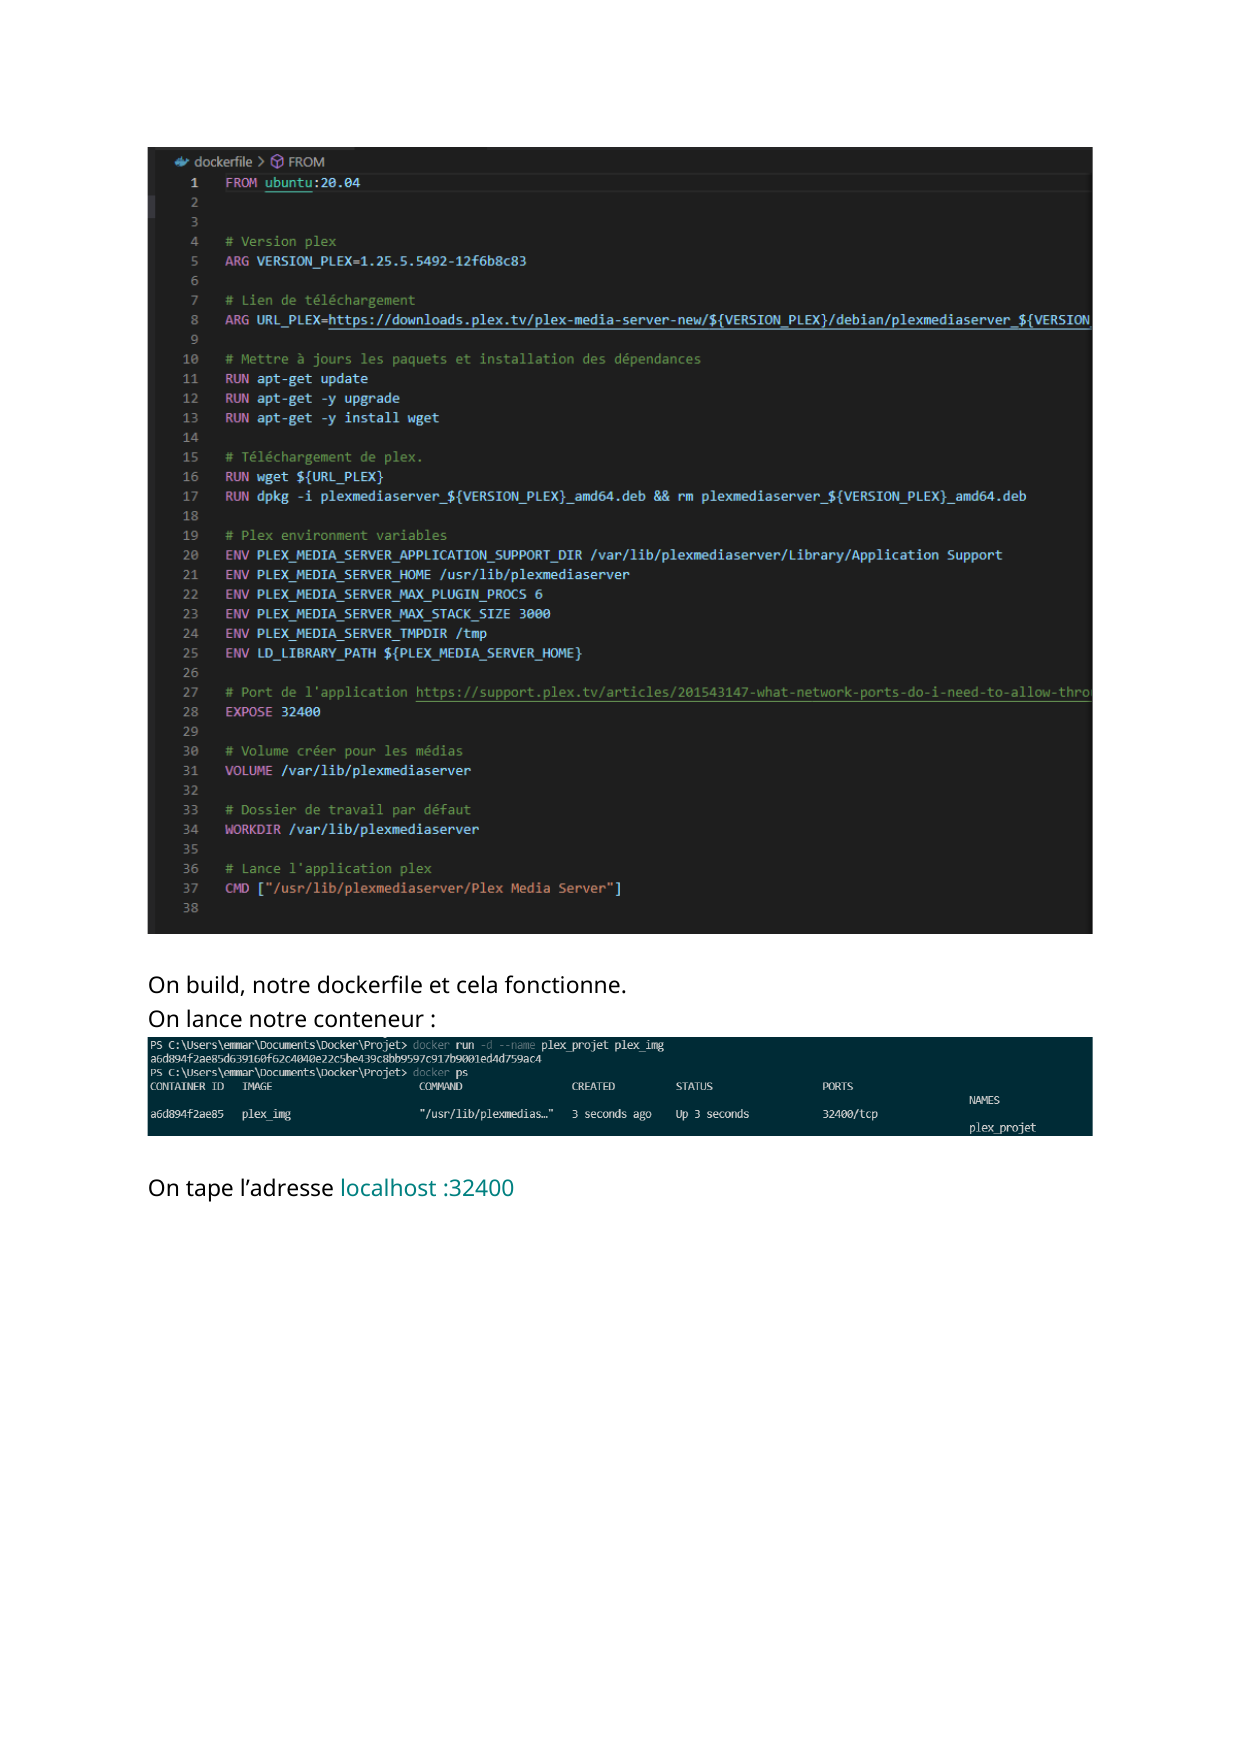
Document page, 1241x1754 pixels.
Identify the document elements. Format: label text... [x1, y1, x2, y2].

picture [147, 147, 1093, 934]
picture [279, 1112, 286, 1119]
picture [229, 1071, 244, 1075]
picture [503, 1112, 513, 1117]
picture [228, 1043, 244, 1048]
text On tape l’adresse localhost :32400 [148, 1136, 1093, 1203]
picture [283, 1043, 293, 1048]
picture [283, 1071, 293, 1075]
picture [249, 1083, 256, 1089]
picture [448, 1083, 457, 1089]
picture [652, 1043, 659, 1050]
picture [188, 1083, 195, 1089]
picture [980, 1097, 989, 1103]
text On build, notre dockerfile et cela fonctionne. On lance notre conteneur : [148, 936, 1093, 1034]
picture [431, 1083, 445, 1089]
picture [522, 1043, 530, 1048]
